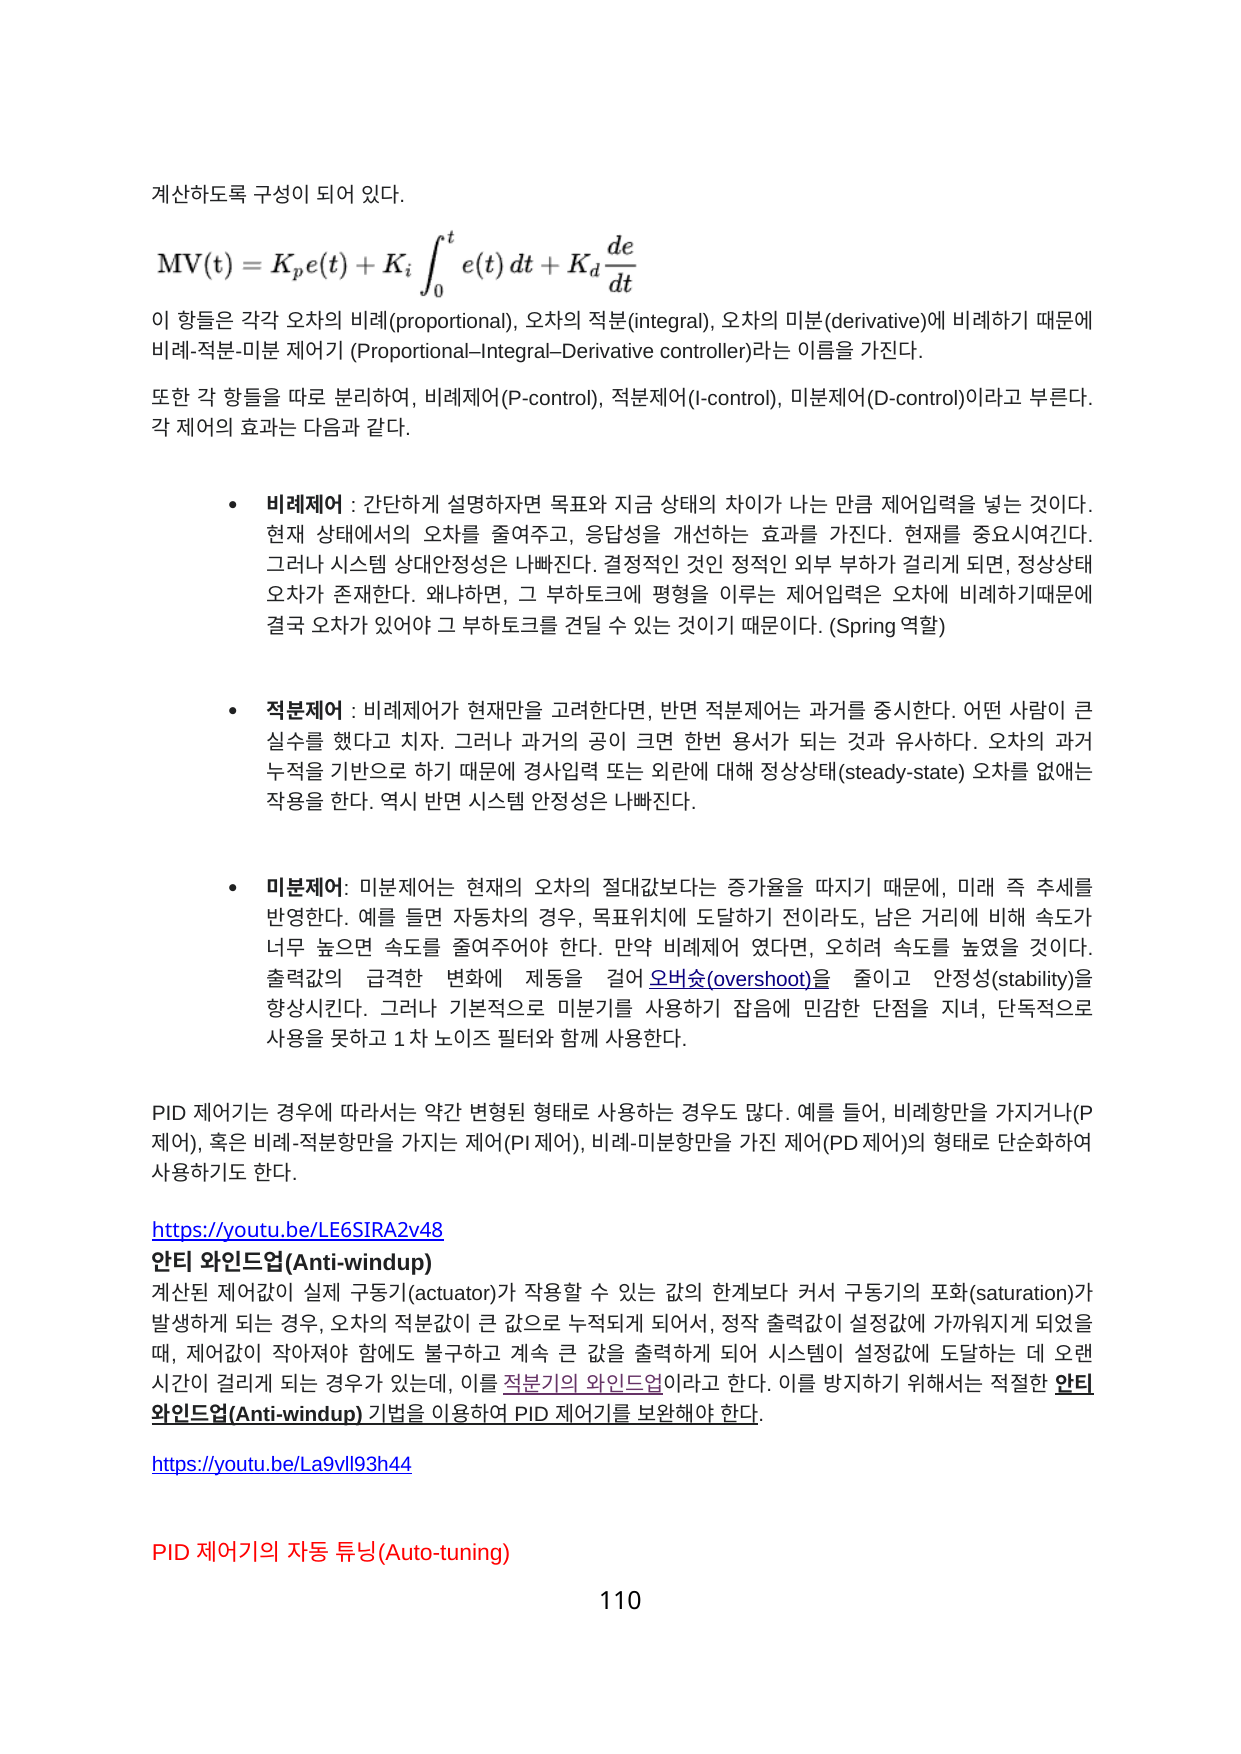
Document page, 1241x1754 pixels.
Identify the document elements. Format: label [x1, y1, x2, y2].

table_header [150, 177, 1095, 1568]
picture [151, 226, 639, 304]
